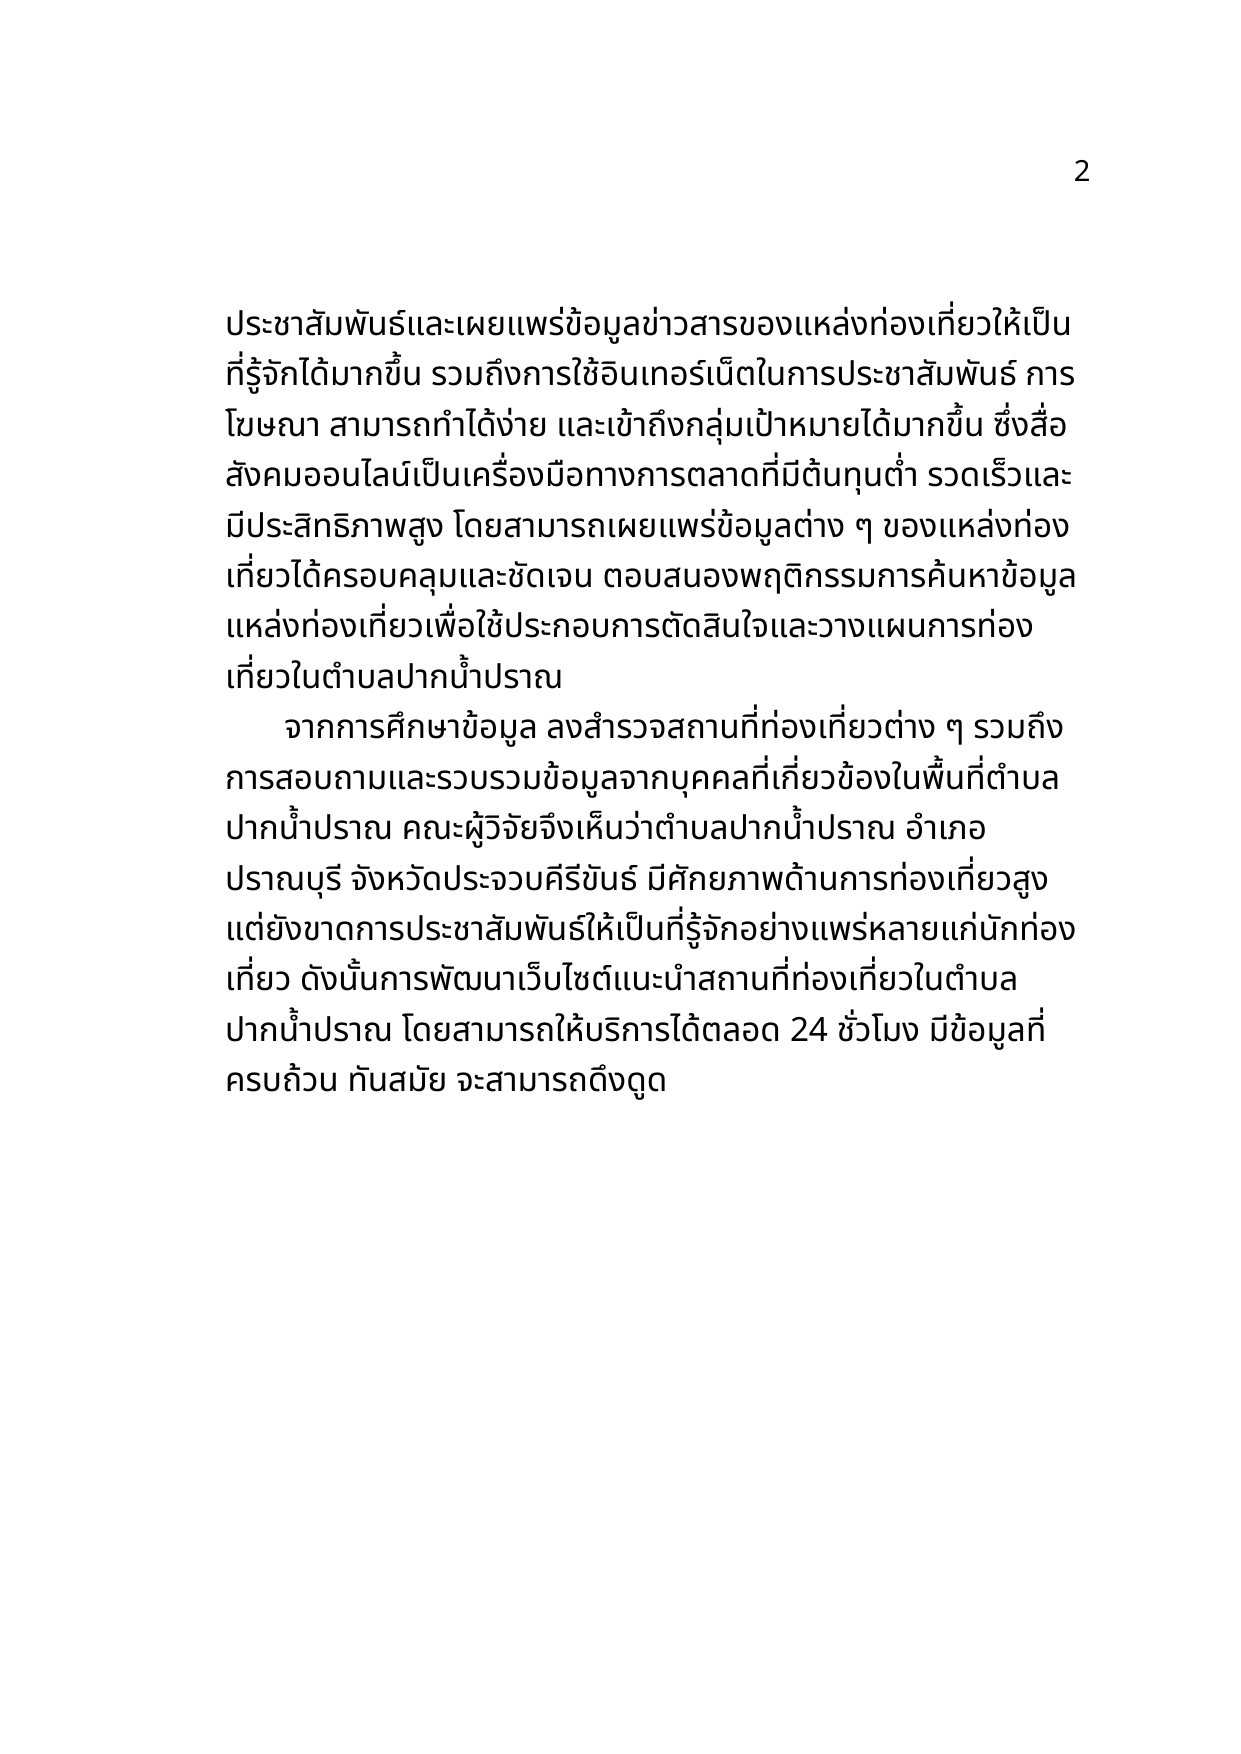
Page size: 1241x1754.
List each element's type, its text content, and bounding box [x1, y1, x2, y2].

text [225, 300, 1090, 703]
text จากการศึกษาข้อมูล ลงสำรวจสถานที่ท่องเที่ยวต่าง ๆ รวมถึงการสอบถามและรวบรวมข้อมูลจากบุคคลที่เกี่ยวข้องในพื้นที่ตำบลปากน้ำปราณ คณะผู้วิจัยจึงเห็นว่าตำบลปากน้ำปราณ อำเภอ ปราณบุรี จังหวัดประจวบคีรีขันธ์ มีศักยภาพด้านการท่องเที่ยวสูง แต่ยังขาดการประชาสัมพันธ์ให้เป็นที่รู้จักอย่างแพร่หลายแก่นักท่องเที่ยว ดังนั้นการพัฒนาเว็บไซต์แนะนำสถานที่ท่องเที่ยวในตำบลปากน้ำปราณ โดยสามารถให้บริการได้ตลอด 24 ชั่วโมง มีข้อมูลที่ครบถ้วน ทันสมัย จะสามารถดึงดูด [225, 703, 1090, 1107]
